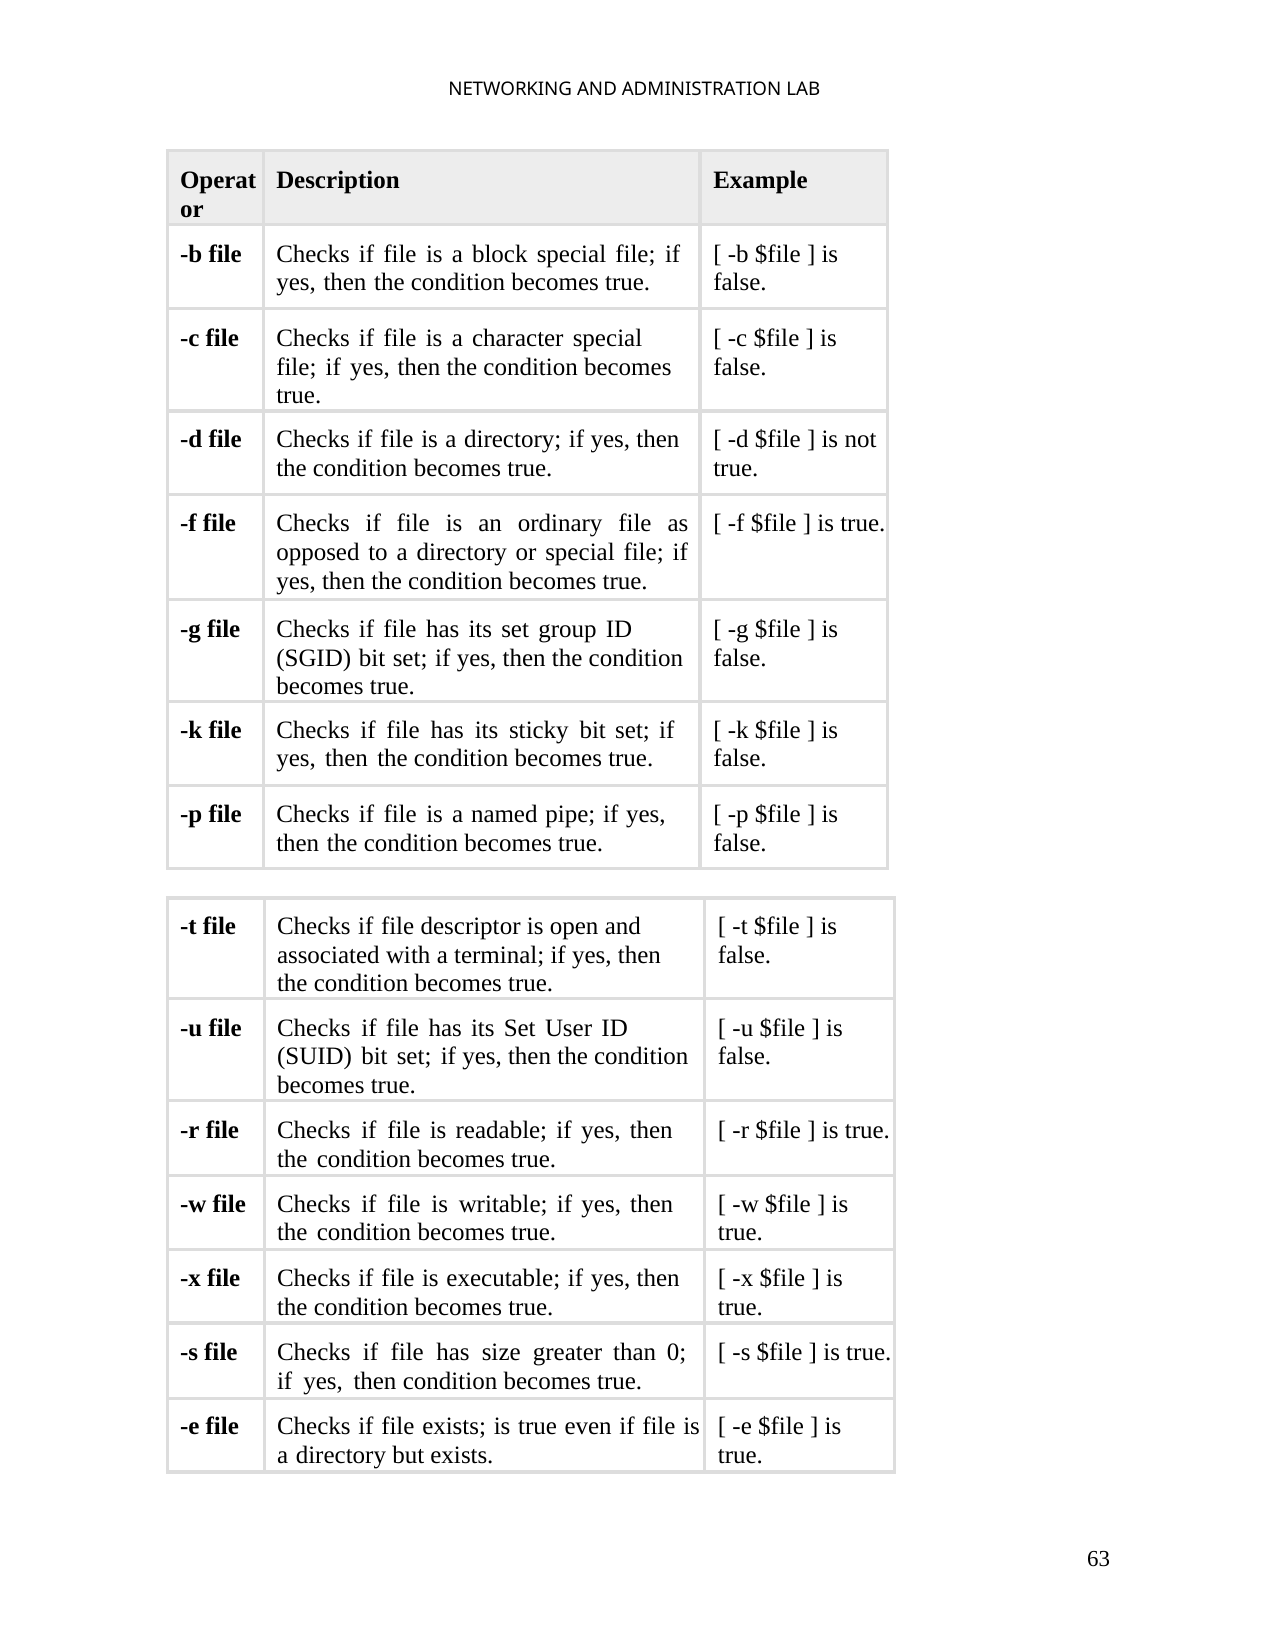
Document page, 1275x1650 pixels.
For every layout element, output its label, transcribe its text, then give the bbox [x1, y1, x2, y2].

table_cell -k file [169, 703, 262, 783]
table_cell -w file [169, 1177, 263, 1248]
table_cell [ -k $file ] is false. [702, 703, 886, 783]
table_cell Checks if file has size greater than 0; if yes, then condition becomes true. [266, 1325, 703, 1397]
table_cell [ -f $file ] is true. [702, 496, 886, 598]
table_cell -s file [169, 1325, 263, 1397]
table_cell [ -e $file ] is true. [706, 1400, 893, 1470]
table_cell -c file [169, 310, 262, 409]
table_cell Checks if file is a character special file; if yes, then the condition becomes true. [265, 310, 698, 409]
table_cell Checks if file has its sticky bit set; if yes, then the condition becomes true. [265, 703, 698, 783]
table_cell Checks if file has its Set User ID (SUID) bit set; if yes, then the condition becomes true. [266, 1000, 703, 1099]
table_cell -d file [169, 413, 262, 493]
table_cell Checks if file exists; is true even if file is a directory but exists. [266, 1400, 703, 1470]
table_cell Checks if file is an ordinary file as opposed to a directory or special file; if yes, then the condition becomes true. [265, 496, 698, 598]
table_cell -u file [169, 1000, 263, 1099]
table_cell Checks if file is writable; if yes, then the condition becomes true. [266, 1177, 703, 1248]
table_cell [ -g $file ] is false. [702, 601, 886, 700]
table_cell [ -p $file ] is false. [702, 787, 886, 867]
table_header Operator [169, 152, 262, 223]
table_cell [ -u $file ] is false. [706, 1000, 893, 1099]
table_cell [ -x $file ] is true. [706, 1251, 893, 1321]
table_cell Checks if file is a named pipe; if yes, then the condition becomes true. [265, 787, 698, 867]
table_cell Checks if file has its set group ID (SGID) bit set; if yes, then the condition becomes true. [265, 601, 698, 700]
table_header Checks if file descriptor is open and associated with a terminal; if yes, then the condition becomes true. [266, 900, 703, 997]
table_cell [ -r $file ] is true. [706, 1102, 893, 1174]
table_cell [ -c $file ] is false. [702, 310, 886, 409]
table_cell -g file [169, 601, 262, 700]
table_header Example [702, 152, 886, 223]
table_cell [ -b $file ] is false. [702, 226, 886, 307]
table_cell Checks if file is executable; if yes, then the condition becomes true. [266, 1251, 703, 1321]
table_cell [ -s $file ] is true. [706, 1325, 893, 1397]
table_cell -x file [169, 1251, 263, 1321]
table_cell -b file [169, 226, 262, 307]
table_cell -e file [169, 1400, 263, 1470]
table_cell -p file [169, 787, 262, 867]
table_cell [ -d $file ] is not true. [702, 413, 886, 493]
table_header -t file [169, 900, 263, 997]
table_header [ -t $file ] is false. [706, 900, 893, 997]
table_cell Checks if file is readable; if yes, then the condition becomes true. [266, 1102, 703, 1174]
table_cell -r file [169, 1102, 263, 1174]
table_cell [ -w $file ] is true. [706, 1177, 893, 1248]
table_header Description [265, 152, 698, 223]
table_cell Checks if file is a directory; if yes, then the condition becomes true. [265, 413, 698, 493]
table_cell Checks if file is a block special file; if yes, then the condition becomes true. [265, 226, 698, 307]
table_cell -f file [169, 496, 262, 598]
